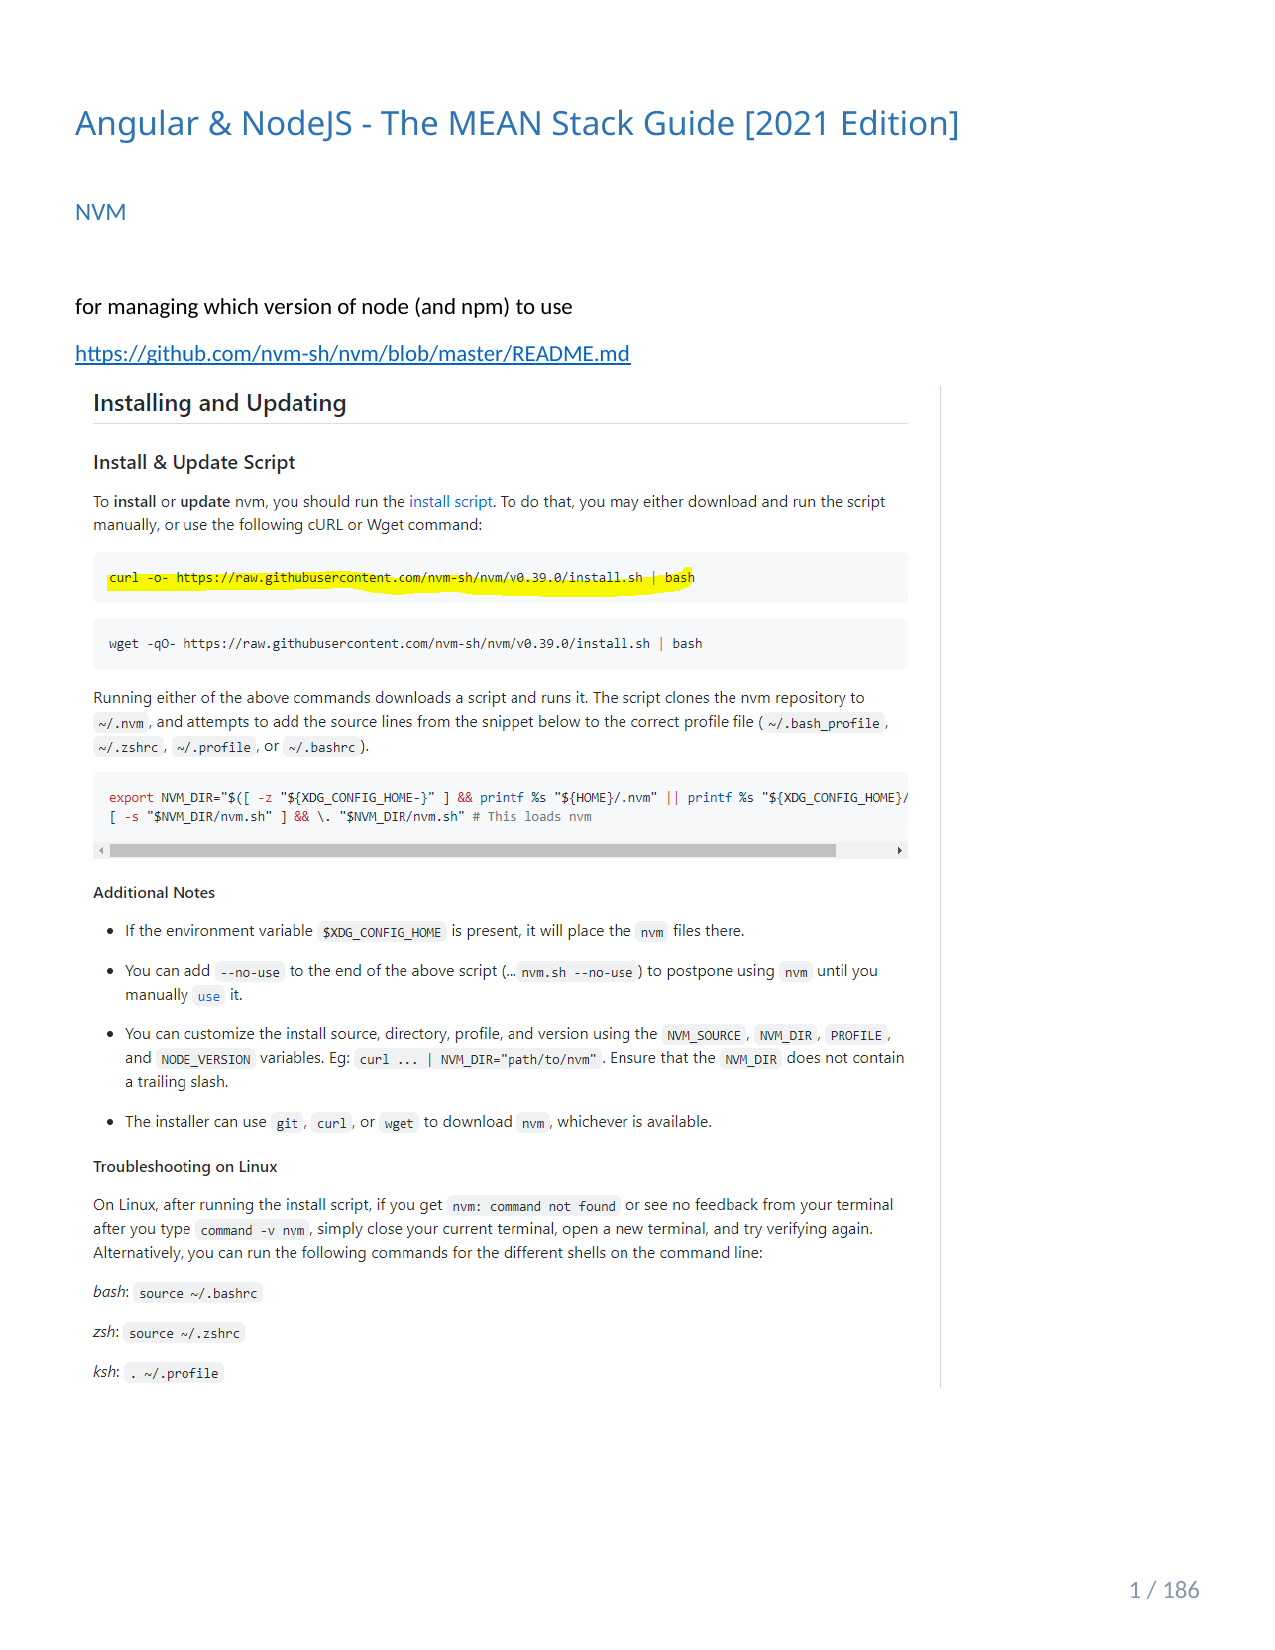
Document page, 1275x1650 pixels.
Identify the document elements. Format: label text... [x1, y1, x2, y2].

picture [75, 386, 952, 1388]
subtitle Angular & NodeJS - The MEAN Stack Guide [2021 Edition] [75, 100, 1200, 145]
text https://github.com/nvm-sh/nvm/blob/master/README.md [75, 339, 1200, 367]
text NVM [75, 196, 1200, 226]
text for managing which version of node (and npm) to use [75, 292, 1200, 320]
